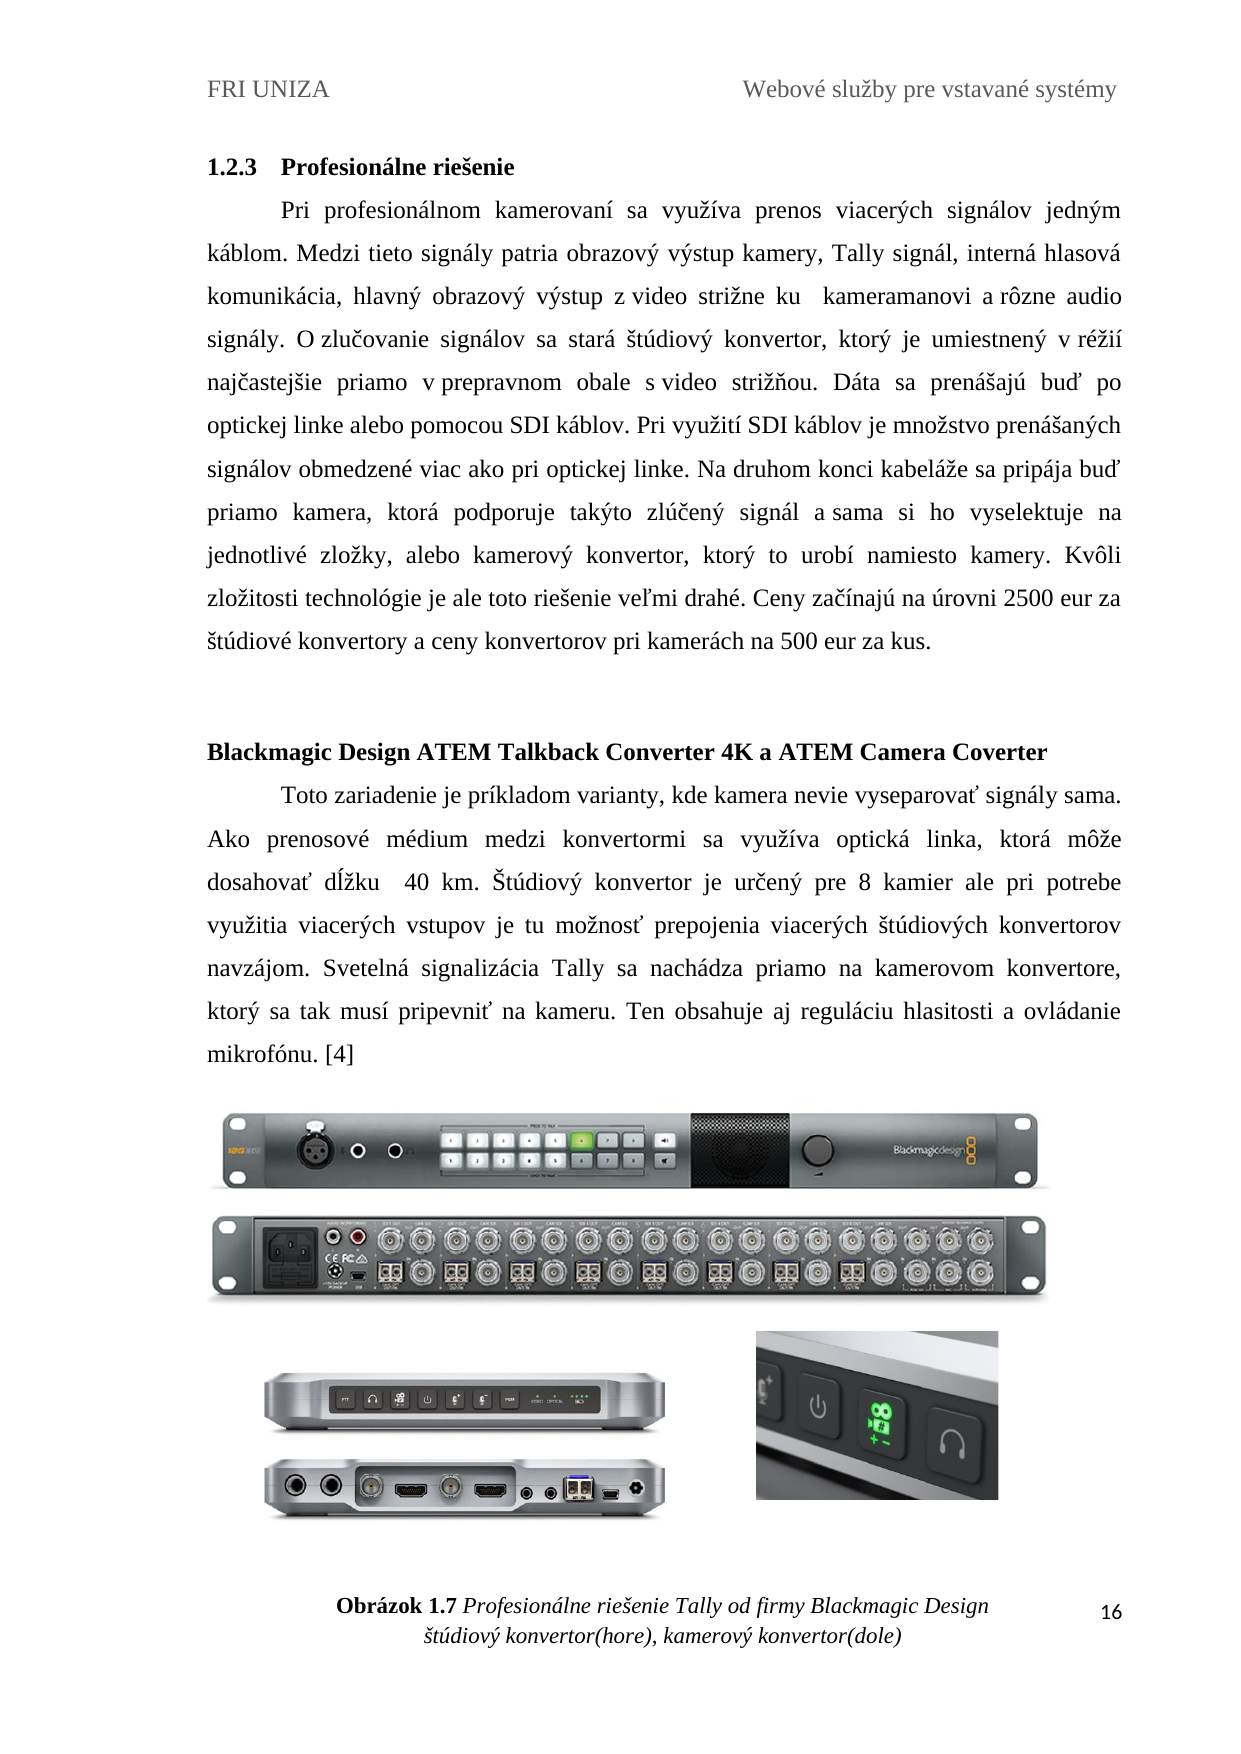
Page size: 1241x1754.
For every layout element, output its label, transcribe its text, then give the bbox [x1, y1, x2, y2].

text Toto zariadenie je príkladom varianty, kde kamera nevie vyseparovať signály sama. Ako prenosové médium medzi konvertormi sa využíva optická linka, ktorá môže dosahovať dĺžku 40 km. Štúdiový konvertor je určený pre 8 kamier ale pri potrebe využitia viacerých vstupov je tu možnosť prepojenia viacerých štúdiových konvertorov navzájom. Svetelná signalizácia Tally sa nachádza priamo na kamerovom konvertore, ktorý sa tak musí pripevniť na kameru. Ten obsahuje aj reguláciu hlasitosti a ovládanie mikrofónu. [207, 781, 1122, 1068]
text Pri profesionálnom kamerovaní sa využíva prenos viacerých signálov jedným káblom. Medzi tieto signály patria obrazový výstup kamery, Tally signál, interná hlasová komunikácia, hlavný obrazový výstup z video strižne ku kameramanovi a rôzne audio signály. O zlučovanie signálov sa stará štúdiový konvertor, ktorý je umiestnený v réžií najčastejšie priamo v prepravnom obale s video strižňou. Dáta sa prenášajú buď po optickej linke alebo pomocou SDI káblov. Pri využití SDI káblov je množstvo prenášaných signálov obmedzené viac ako pri optickej linke. Na druhom konci kabeláže sa pripája buď priamo kamera, ktorá podporuje takýto zlúčený signál a sama si ho vyselektuje na jednotlivé zložky, alebo kamerový konvertor, ktorý to urobí namiesto kamery. Kvôli zložitosti technológie je ale toto riešenie veľmi drahé. Ceny začínajú na úrovni 2500 eur za štúdiové konvertory a ceny konvertorov pri kamerách na 500 eur za kus. [207, 195, 1122, 655]
subtitle Blackmagic Design ATEM Talkback Converter 4K a ATEM Camera Coverter [207, 737, 1122, 766]
picture [246, 1356, 680, 1535]
subtitle Profesionálne riešenie [207, 152, 1122, 181]
picture [206, 1095, 1053, 1500]
